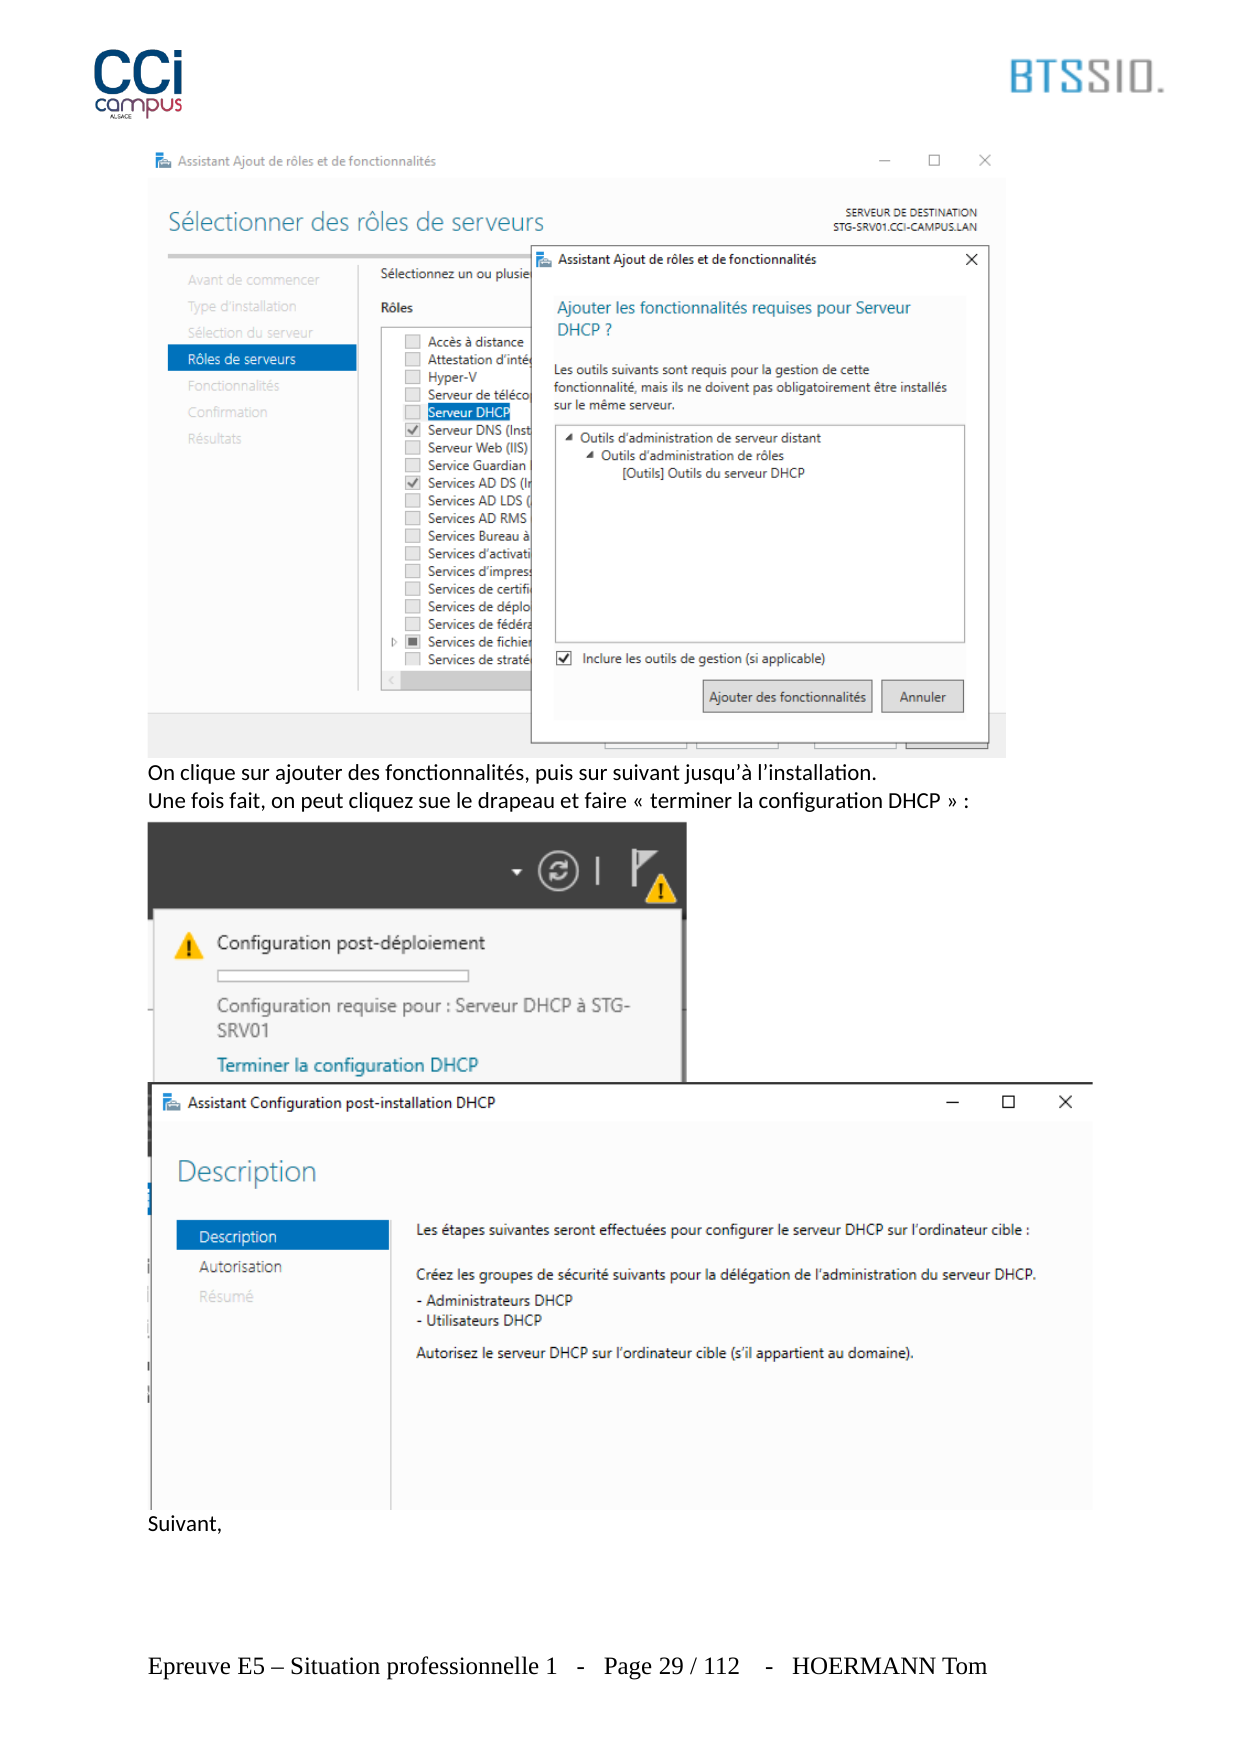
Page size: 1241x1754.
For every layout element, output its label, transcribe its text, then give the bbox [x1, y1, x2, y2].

text Une fois fait, on peut cliquez sue le drapeau et faire « terminer la configuration DHCP » : [148, 786, 1093, 814]
text On clique sur ajouter des fonctionnalités, puis sur suivant jusqu’à l’installation. [148, 758, 1093, 786]
picture [147, 814, 1093, 1510]
picture [1004, 46, 1169, 104]
picture [81, 44, 194, 123]
text Suivant, [148, 1510, 1093, 1537]
picture [147, 147, 1006, 758]
